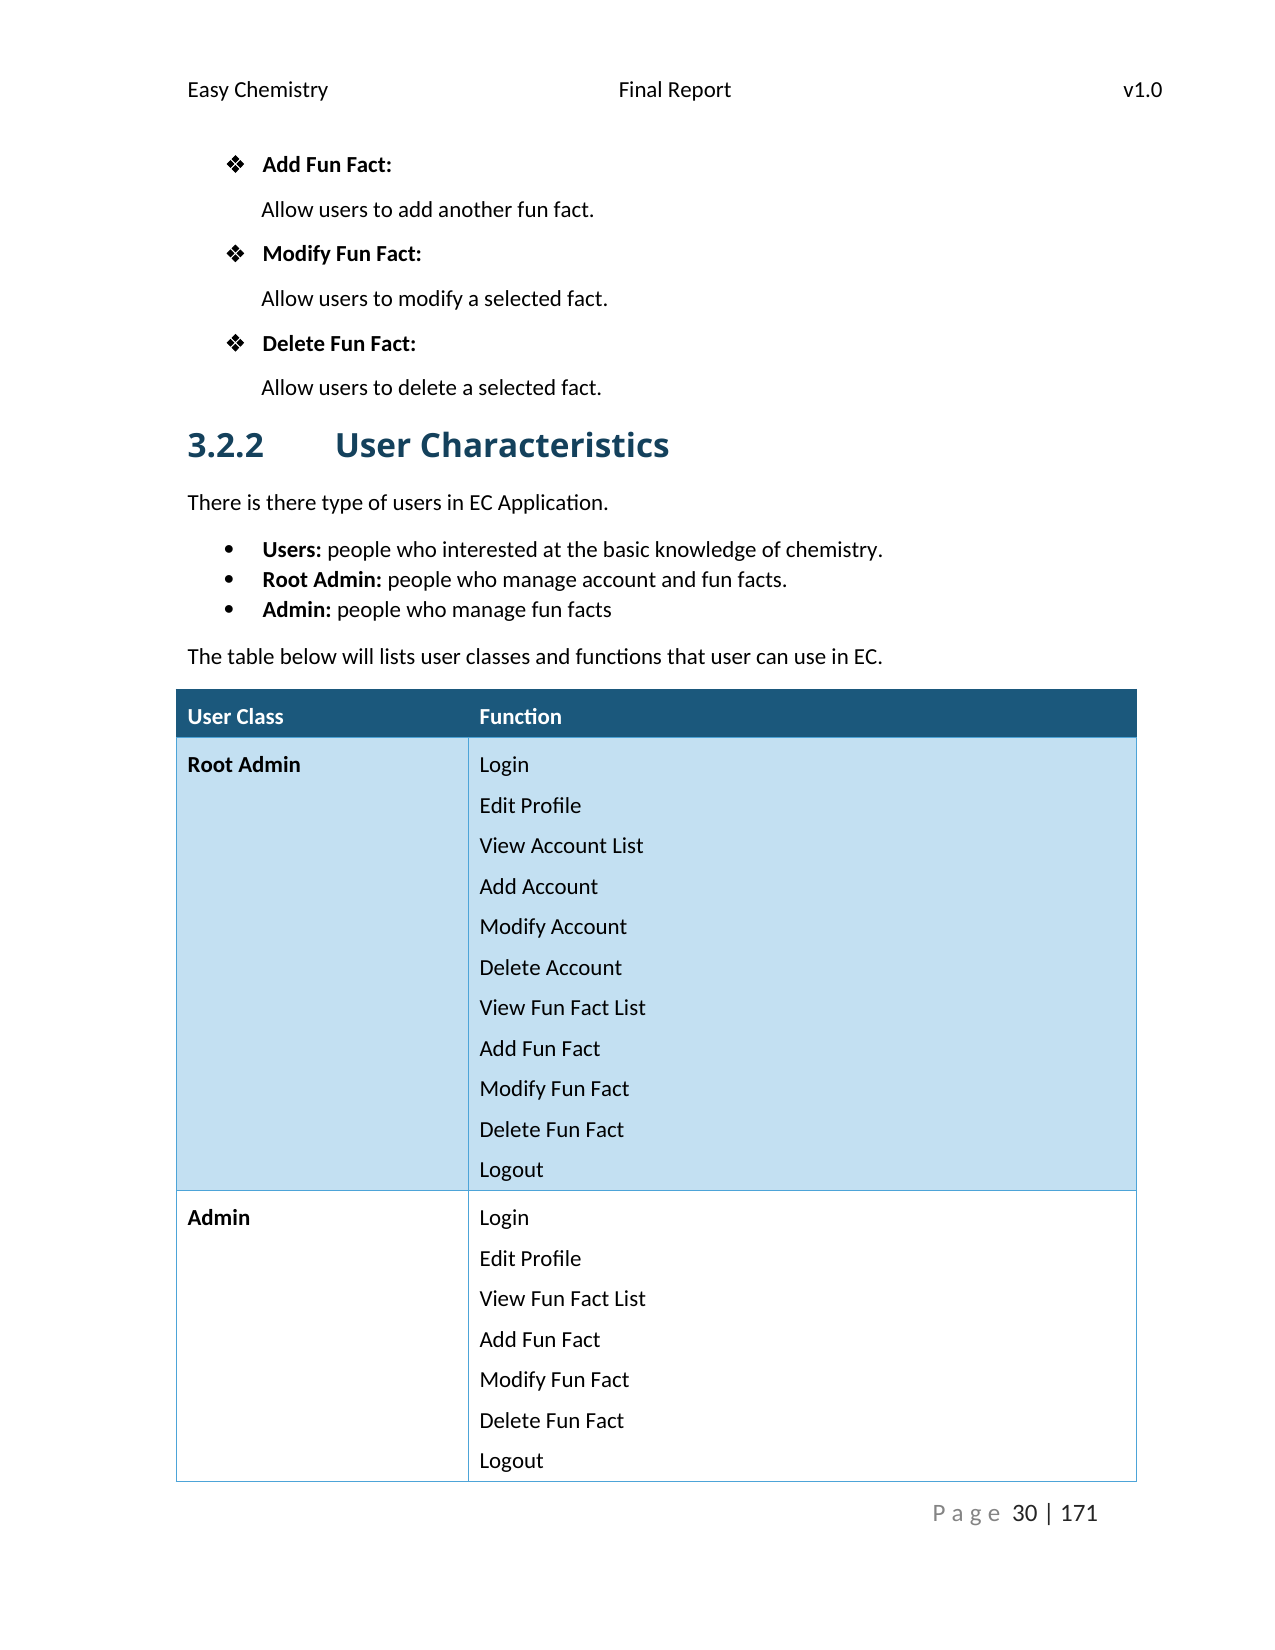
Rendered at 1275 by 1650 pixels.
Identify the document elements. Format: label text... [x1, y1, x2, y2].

text The table below will lists user classes and functions that user can use in EC. [187, 642, 1125, 670]
text Allow users to modify a selected fact. [261, 284, 1125, 312]
table_cell Login Edit Profile View Fun Fact List Add Fun Fact Modify Fun Fact Delete Fun Fact Logout [469, 1191, 1136, 1481]
list Modify Fun Fact: [225, 239, 1125, 267]
table_cell Login Edit Profile View Account List Add Account Modify Account Delete Account View Fun Fact List Add Fun Fact Modify Fun Fact Delete Fun Fact Logout [469, 738, 1136, 1190]
table_cell Root Admin [177, 738, 468, 1190]
list Users: people who interested at the basic knowledge of chemistry. [225, 535, 1125, 563]
text Allow users to delete a selected fact. [261, 373, 1125, 401]
text There is there type of users in EC Application. [187, 488, 1125, 516]
table_cell Admin [177, 1191, 468, 1481]
list Root Admin: people who manage account and fun facts. [225, 565, 1125, 593]
list Delete Fun Fact: [225, 329, 1125, 357]
table_header Function [469, 690, 1136, 737]
subtitle User Characteristics [187, 422, 1125, 468]
list Add Fun Fact: [225, 150, 1125, 178]
table_header User Class [177, 690, 468, 737]
text Allow users to add another fun fact. [261, 195, 1125, 223]
list Admin: people who manage fun facts [225, 595, 1125, 623]
